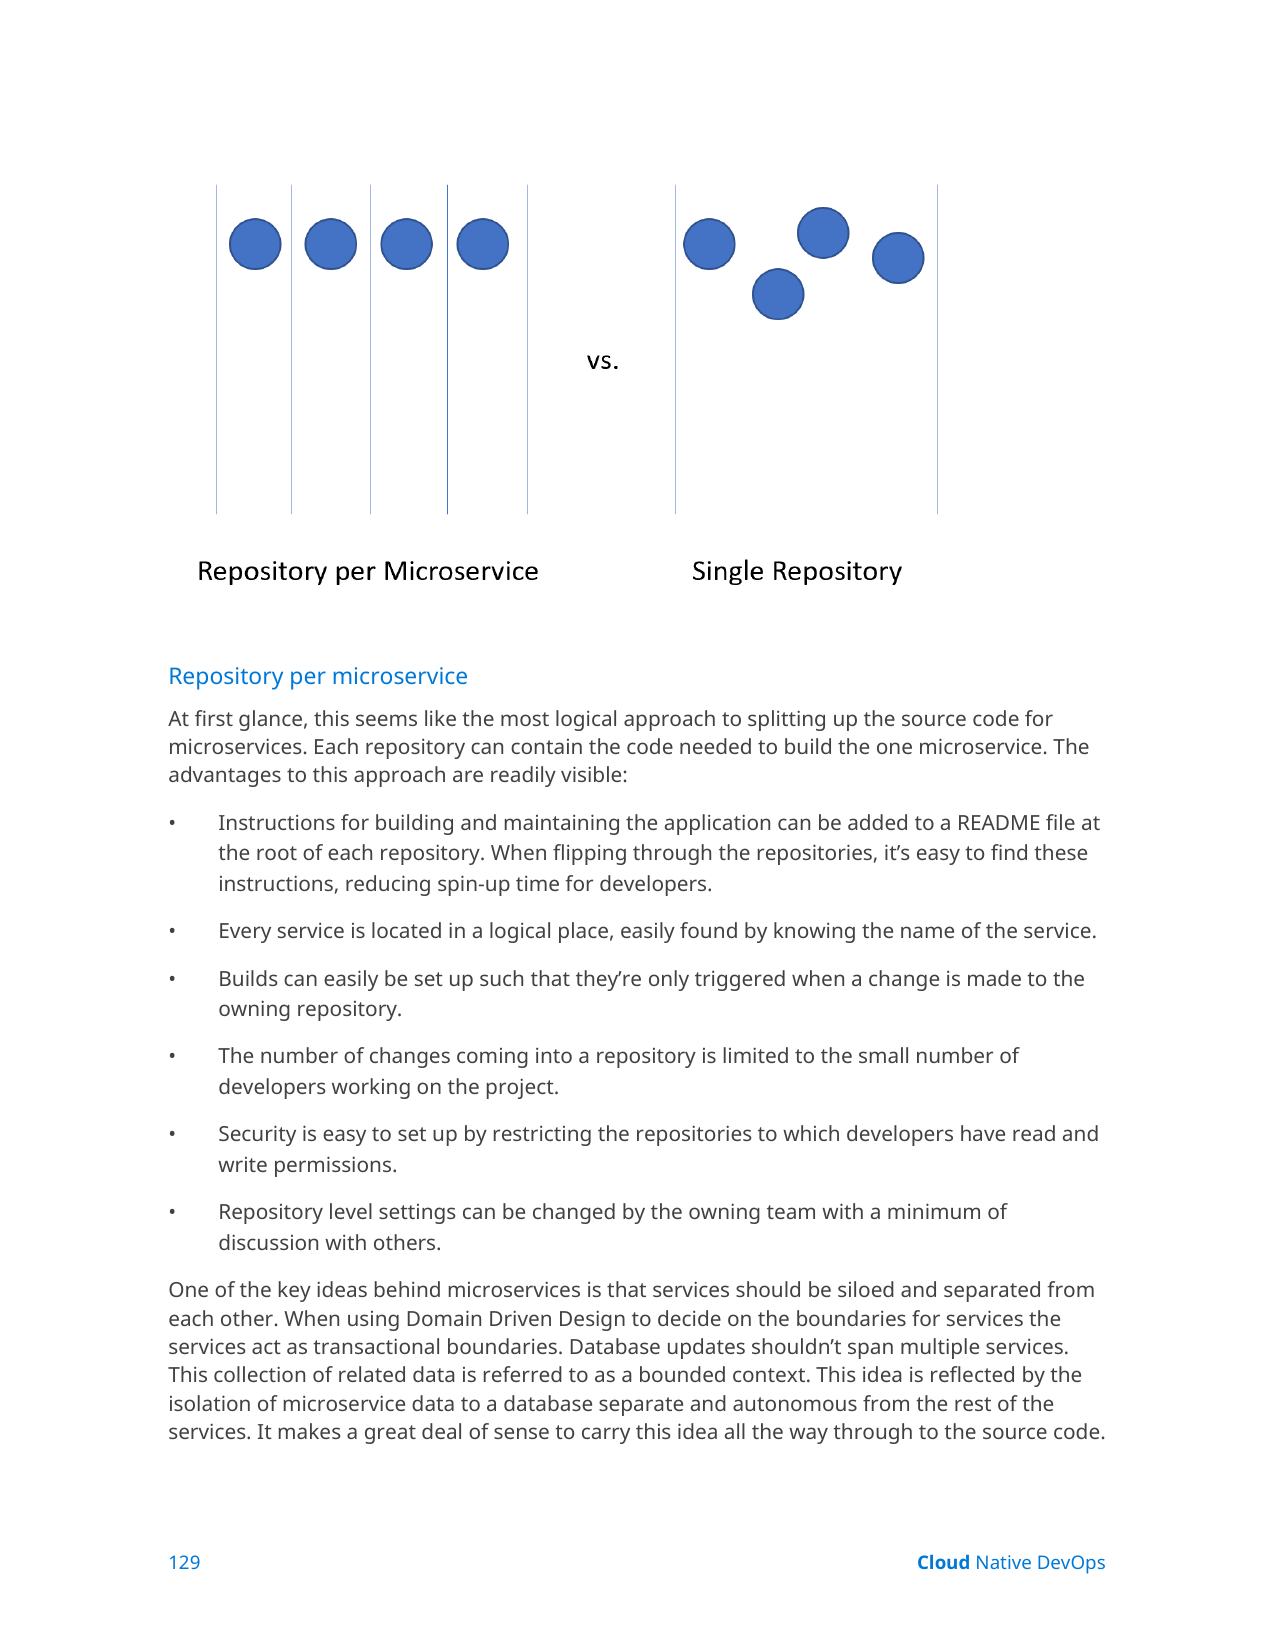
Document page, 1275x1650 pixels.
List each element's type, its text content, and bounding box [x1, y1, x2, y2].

list The number of changes coming into a repository is limited to the small number of developers working on the project. [168, 1042, 1107, 1101]
list Instructions for building and maintaining the application can be added to a README file at the root of each repository. When flipping through the repositories, it’s easy to find these instructions, reducing spin-up time for developers. [168, 808, 1107, 897]
subtitle Repository per microservice [168, 660, 1107, 691]
list Every service is located in a logical place, easily found by knowing the name of the service. [168, 916, 1107, 945]
text At first glance, this seems like the most logical approach to splitting up the source code for microservices. Each repository can contain the code needed to build the one microservice. The advantages to this approach are readily visible: [168, 704, 1107, 789]
picture [168, 150, 948, 635]
list Security is easy to set up by restricting the repositories to which developers have read and write permissions. [168, 1119, 1107, 1178]
list Repository level settings can be changed by the owning team with a minimum of discussion with others. [168, 1197, 1107, 1256]
list Builds can easily be set up such that they’re only triggered when a change is made to the owning repository. [168, 964, 1107, 1023]
text One of the key ideas behind microservices is that services should be siloed and separated from each other. When using Domain Driven Design to decide on the boundaries for services the services act as transactional boundaries. Database updates shouldn’t span multiple services. This collection of related data is referred to as a bounded context. This idea is reflected by the isolation of microservice data to a database separate and autonomous from the rest of the services. It makes a great deal of sense to carry this idea all the way through to the source code. [168, 1275, 1107, 1446]
